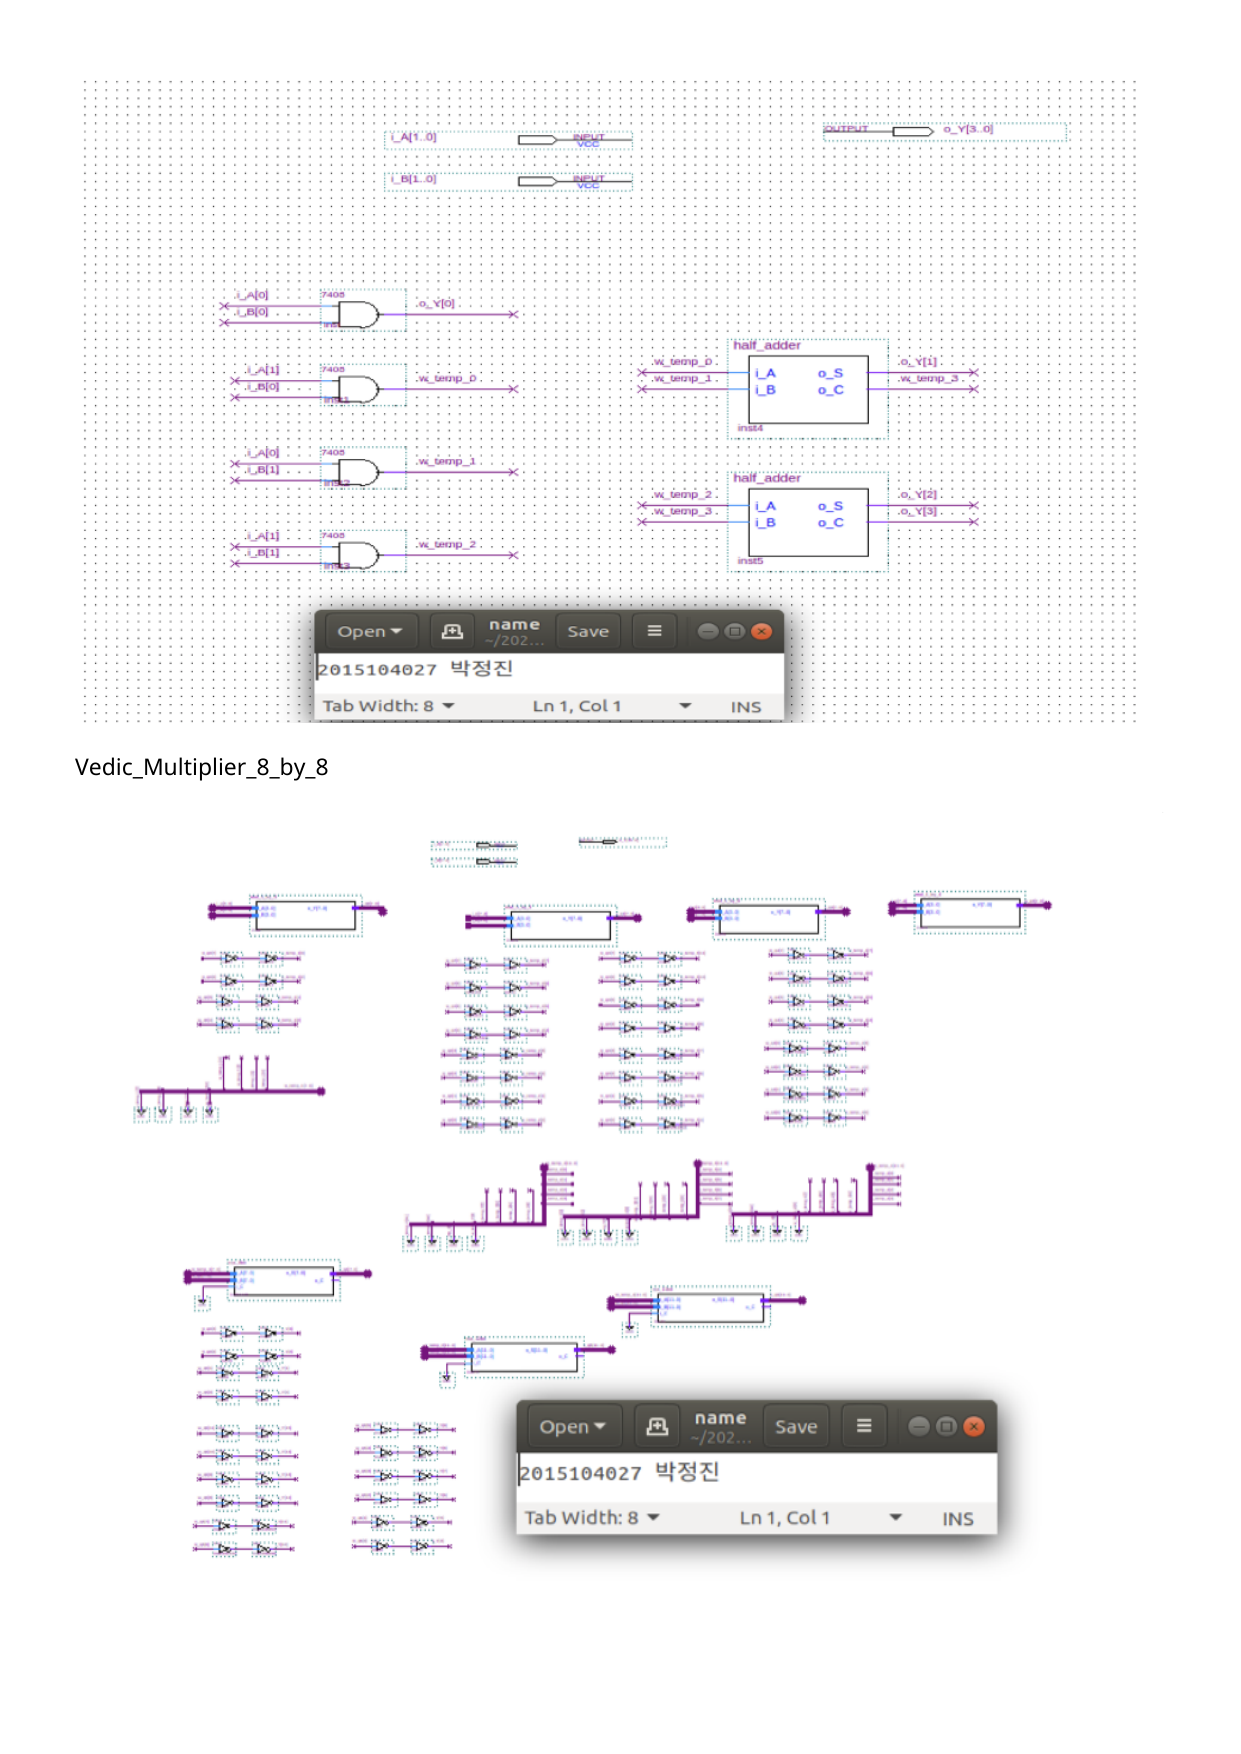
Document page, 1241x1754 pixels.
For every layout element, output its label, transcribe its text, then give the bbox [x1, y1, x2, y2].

picture [75, 811, 1164, 1588]
picture [75, 75, 1138, 723]
text Vedic_Multiplier_8_by_8 [75, 751, 1165, 783]
